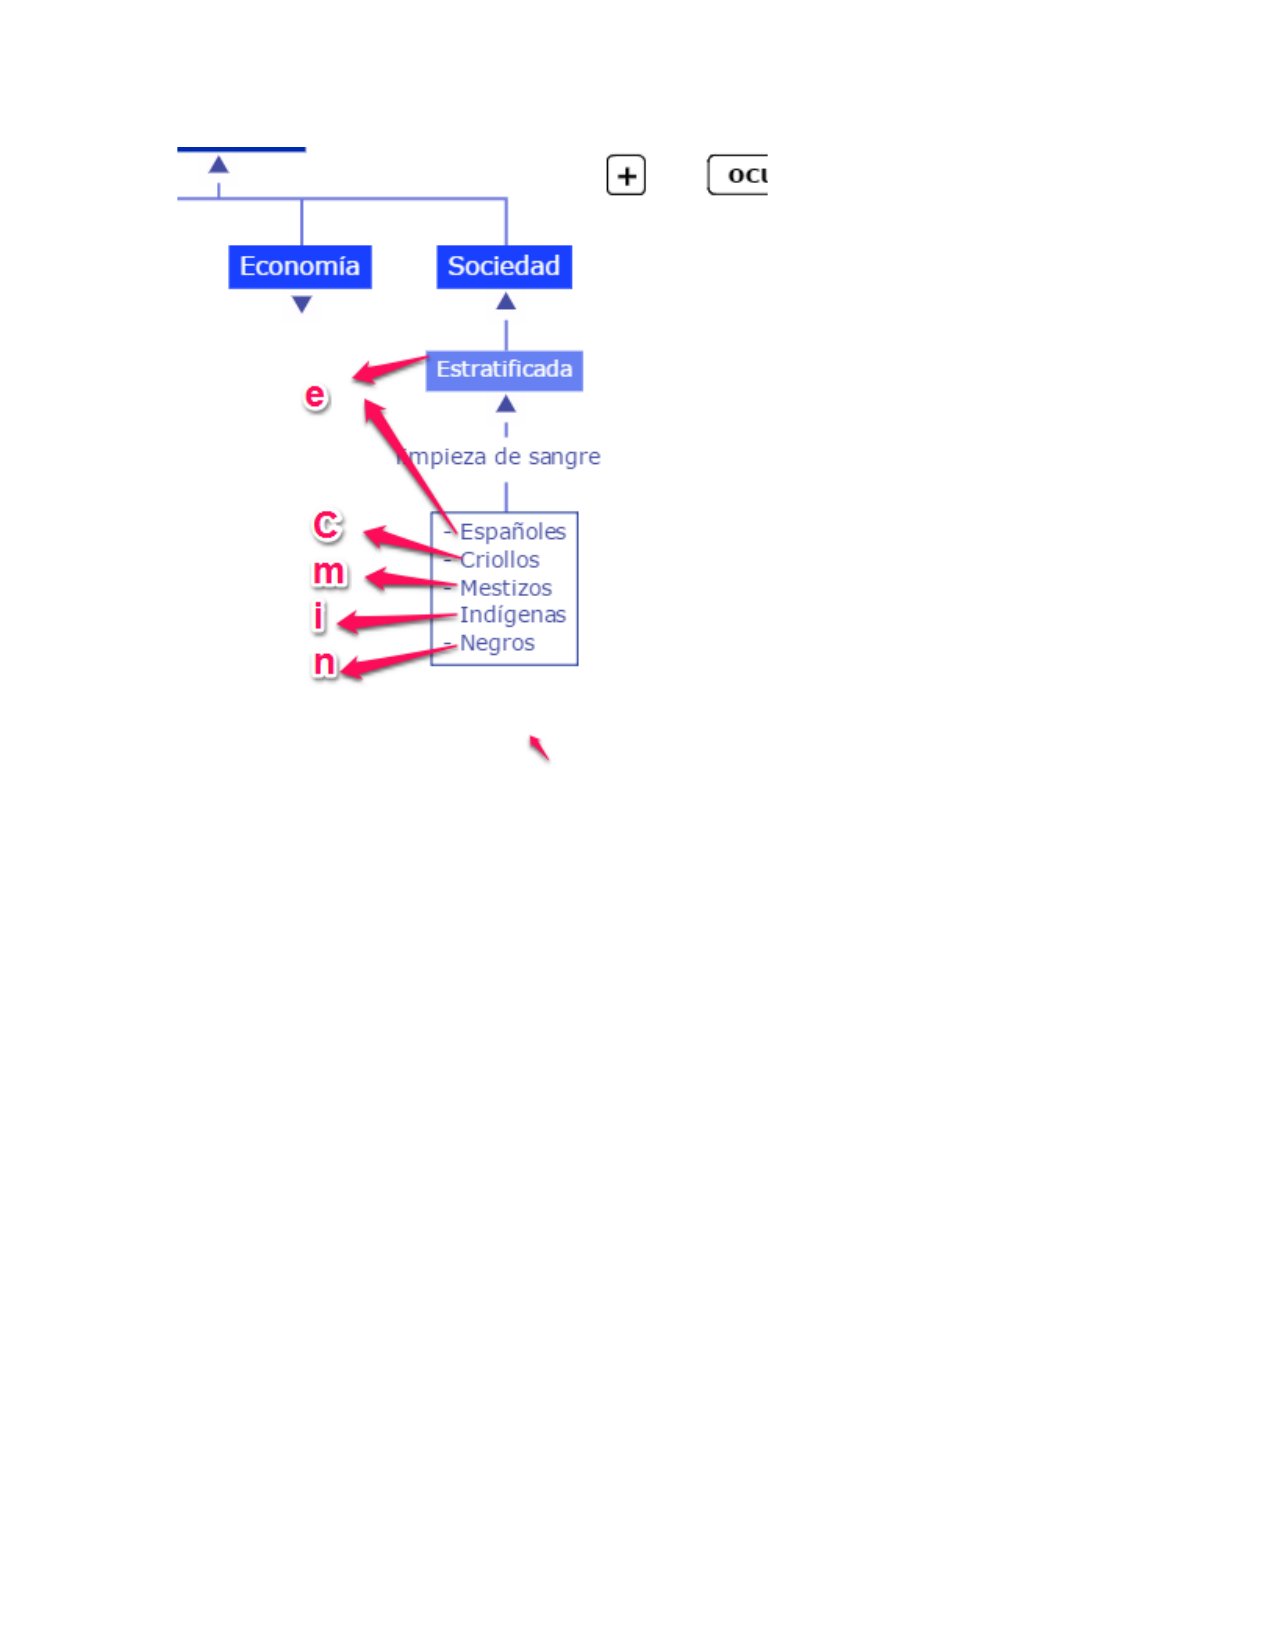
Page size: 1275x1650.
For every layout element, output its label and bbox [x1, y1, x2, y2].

picture [177, 147, 768, 887]
